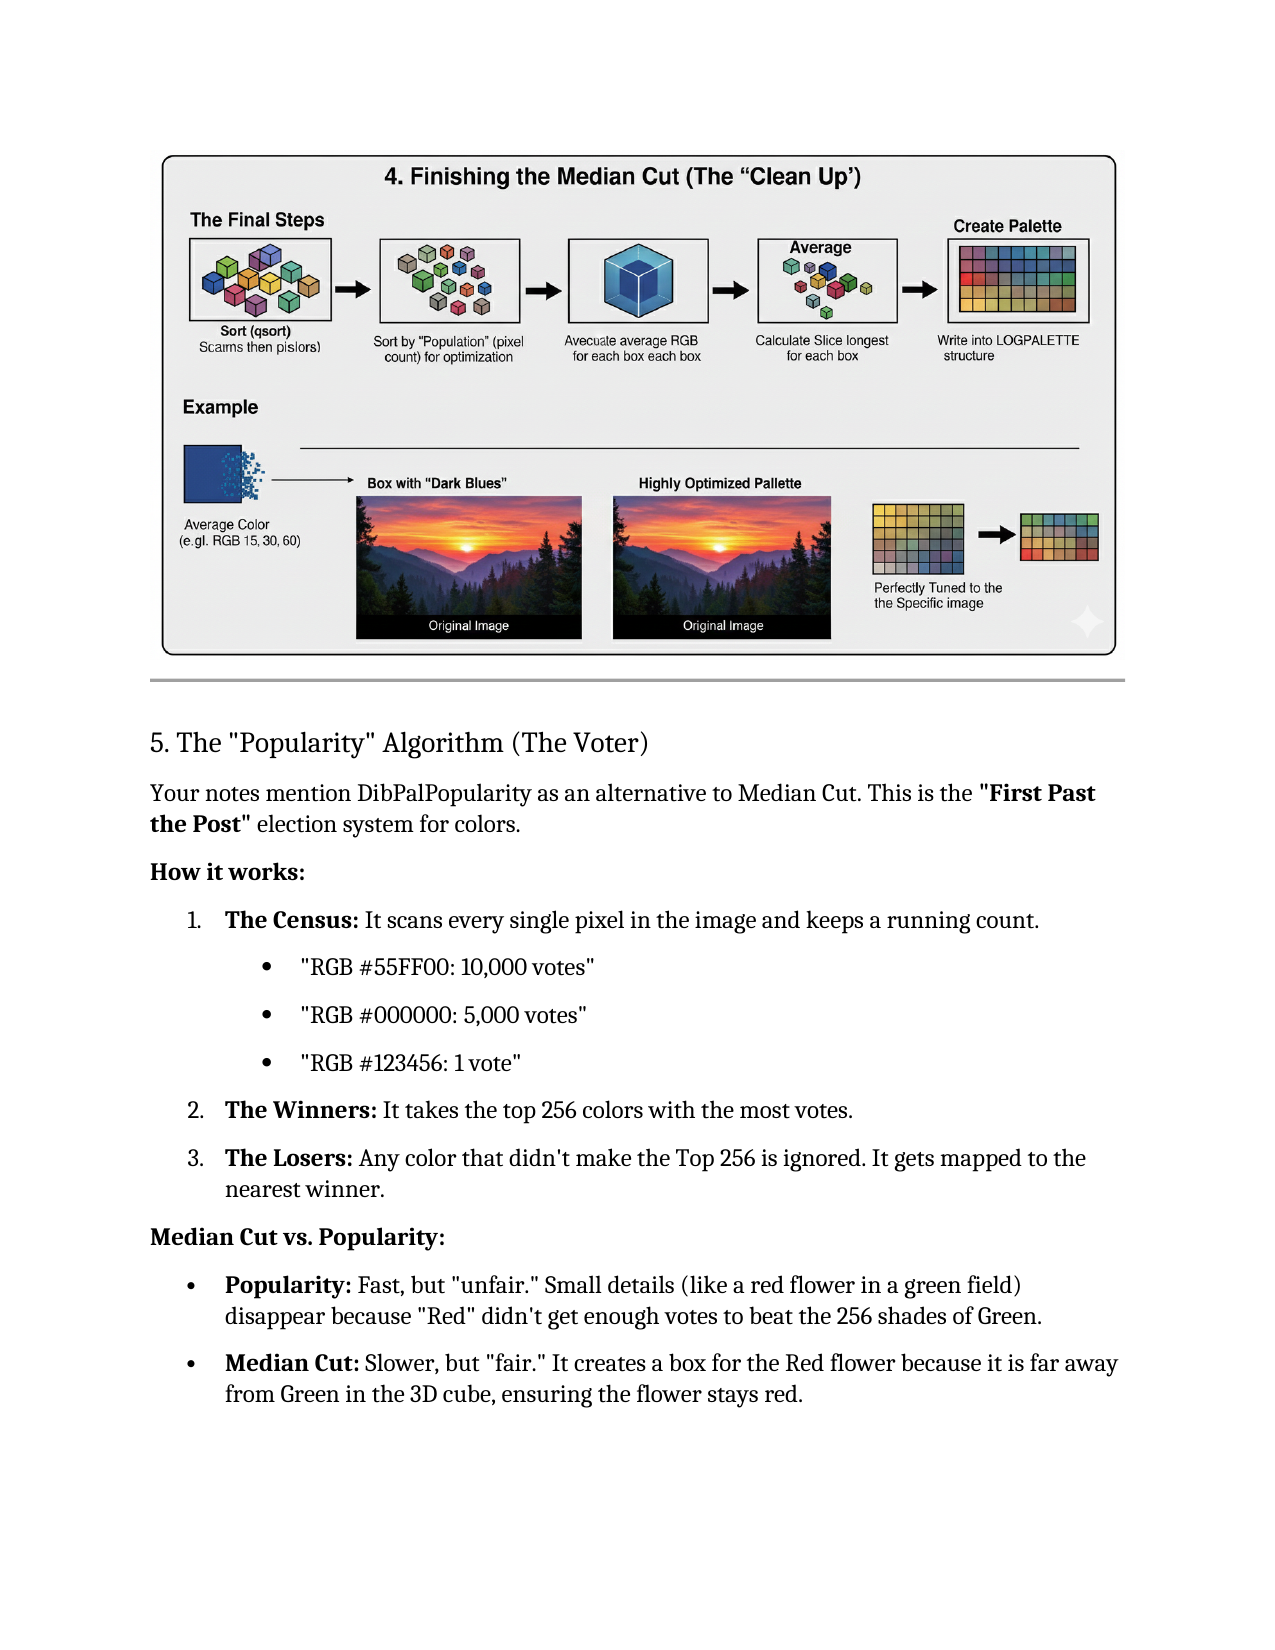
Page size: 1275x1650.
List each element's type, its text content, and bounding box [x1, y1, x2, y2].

list Popularity: Fast, but "unfair." Small details (like a red flower in a green field) disappear because "Red" didn't get enough votes to beat the 256 shades of Green. [187, 1271, 1125, 1330]
list The Winners: It takes the top 256 colors with the most votes. [187, 1096, 1125, 1125]
list "RGB #000000: 5,000 votes" [262, 1001, 1125, 1030]
text Your notes mention DibPalPopularity as an alternative to Median Cut. This is the "First Past the Post" election system for colors. [150, 779, 1125, 839]
text Median Cut vs. Popularity: [150, 1223, 1125, 1252]
list The Losers: Any color that didn't make the Top 256 is ignored. It gets mapped to the nearest winner. [187, 1144, 1125, 1204]
list "RGB #55FF00: 10,000 votes" [262, 953, 1125, 982]
list The Census: It scans every single pixel in the image and keeps a running count. [187, 906, 1125, 934]
picture [150, 150, 1125, 660]
text How it works: [150, 858, 1125, 887]
list Median Cut: Slower, but "fair." It creates a box for the Red flower because it is far away from Green in the 3D cube, ensuring the flower stays red. [187, 1349, 1125, 1409]
list "RGB #123456: 1 vote" [262, 1049, 1125, 1077]
text 5. The "Popularity" Algorithm (The Voter) [150, 726, 1125, 760]
